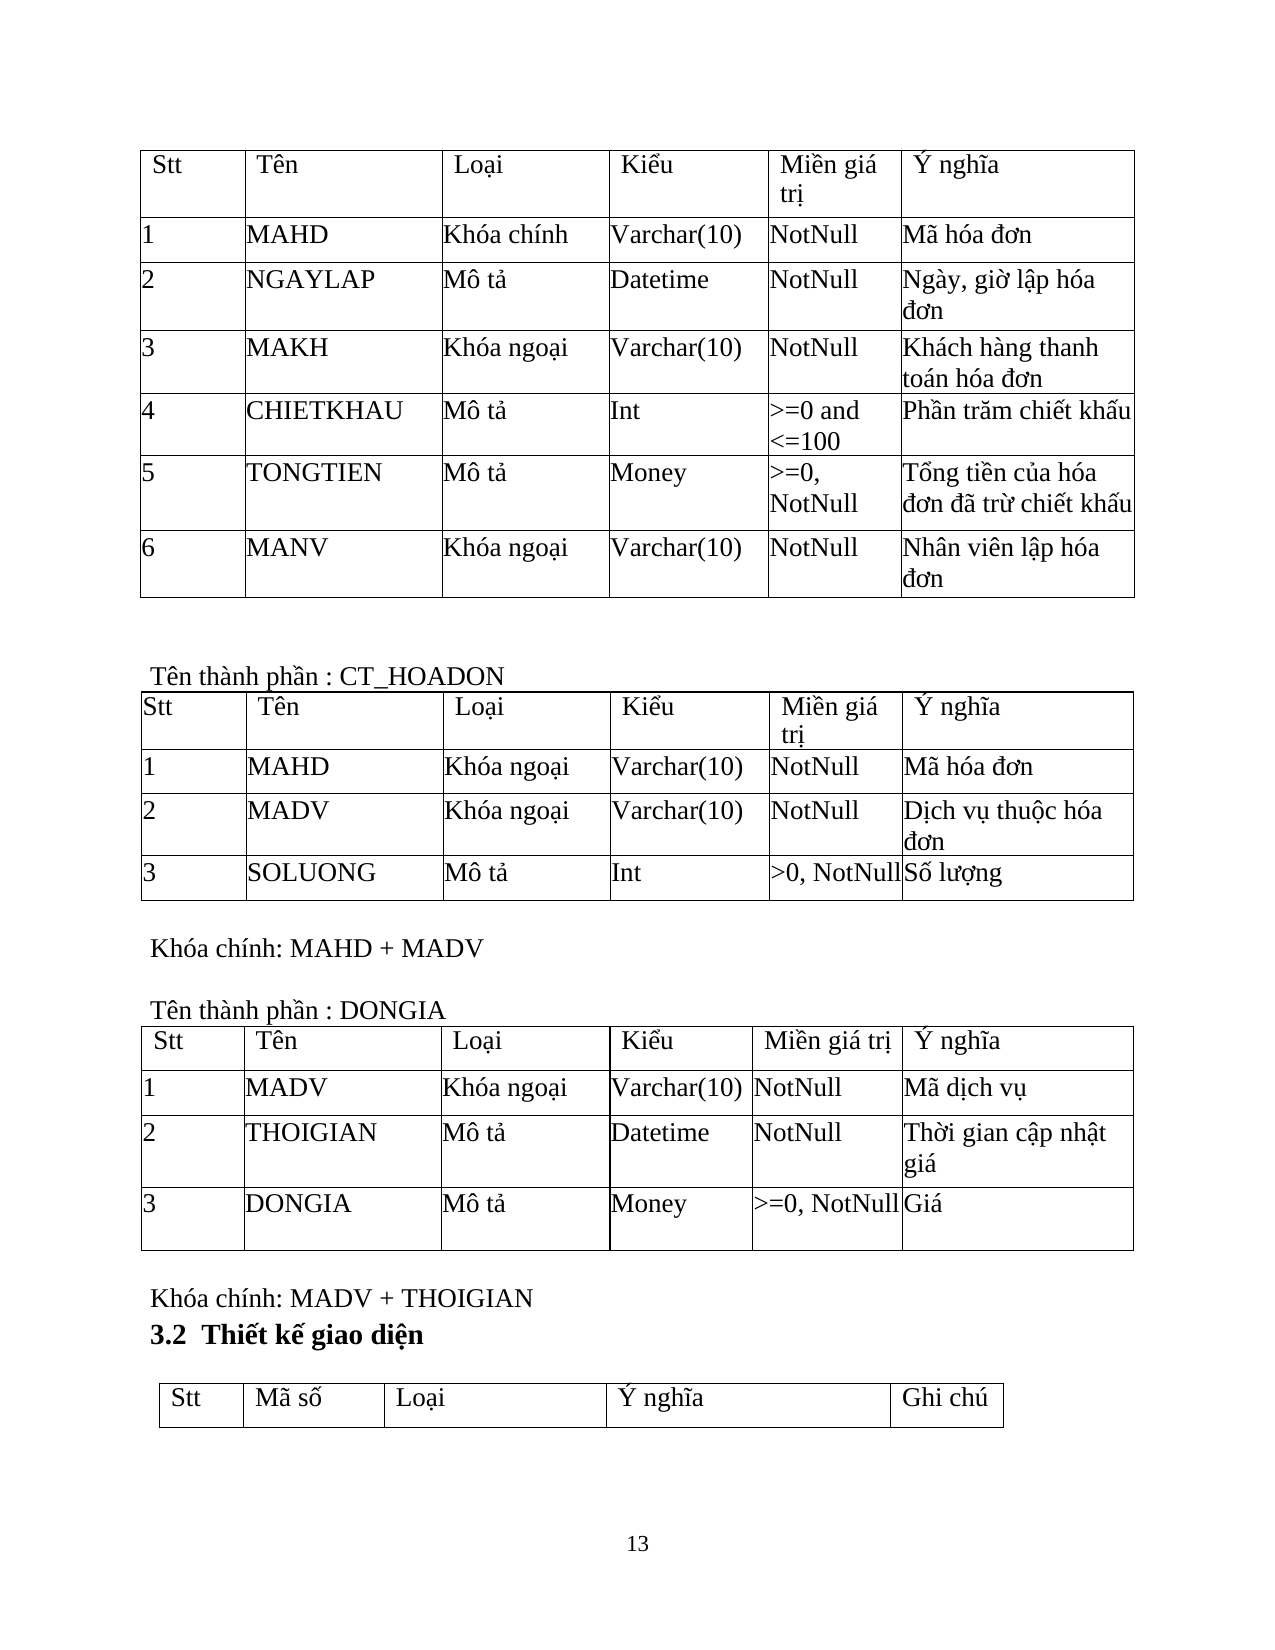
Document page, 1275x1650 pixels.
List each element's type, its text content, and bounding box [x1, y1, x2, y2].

table_cell Khóa ngoại [443, 531, 609, 597]
text Khóa chính: MAHD + MADV [150, 932, 1125, 963]
table_cell MADV [245, 1071, 441, 1115]
table_header Loại [443, 151, 609, 217]
table_cell Datetime [610, 263, 768, 329]
table_cell MAKH [246, 331, 442, 393]
table_cell Ngày, giờ lập hóa đơn [902, 263, 1134, 329]
table_header Kiểu [611, 1027, 752, 1070]
table_cell Giá [903, 1188, 1133, 1250]
table_header Ý nghĩa [902, 151, 1134, 217]
table_cell MANV [246, 531, 442, 597]
table_cell 3 [141, 331, 245, 393]
table_cell Varchar(10) [611, 1071, 752, 1115]
table_cell Varchar(10) [610, 331, 768, 393]
table_header Miền giá trị [770, 693, 902, 749]
table_cell Dịch vụ thuộc hóa đơn [903, 794, 1133, 855]
text Tên thành phần : DONGIA [150, 994, 1125, 1026]
table_cell 1 [142, 750, 246, 793]
table_cell Mô tả [443, 394, 609, 455]
table_header Stt [142, 1027, 244, 1070]
table_cell NotNull [770, 794, 902, 855]
table_cell Khóa ngoại [444, 750, 610, 793]
subtitle 3.2 Thiết kế giao diện [150, 1317, 1125, 1351]
table_cell NotNull [769, 218, 901, 262]
table_header Mã số [244, 1384, 384, 1427]
table_cell Mô tả [443, 456, 609, 530]
table_cell Varchar(10) [611, 794, 769, 855]
table_cell NotNull [769, 331, 901, 393]
table_header Stt [142, 693, 246, 749]
table_header Tên [246, 151, 442, 217]
table_cell Varchar(10) [610, 218, 768, 262]
table_cell NotNull [753, 1071, 902, 1115]
table_cell Nhân viên lập hóa đơn [902, 531, 1134, 597]
table_header Loại [444, 693, 610, 749]
table_cell >=0, NotNull [769, 456, 901, 530]
table_header Ý nghĩa [903, 1027, 1133, 1070]
table_header Stt [141, 151, 245, 217]
table_header Stt [160, 1384, 243, 1427]
text Khóa chính: MADV + THOIGIAN [150, 1282, 1125, 1313]
table_cell Tổng tiền của hóa đơn đã trừ chiết khấu [902, 456, 1134, 530]
table_cell CHIETKHAU [246, 394, 442, 455]
table_cell Phần trăm chiết khấu [902, 394, 1134, 455]
table_cell Khóa ngoại [443, 331, 609, 393]
table_cell Varchar(10) [611, 750, 769, 793]
table_cell NotNull [769, 263, 901, 329]
table_cell NGAYLAP [246, 263, 442, 329]
table_header Ý nghĩa [903, 693, 1133, 749]
table_header Loại [442, 1027, 609, 1070]
table_cell THOIGIAN [245, 1116, 441, 1187]
table_cell Mô tả [442, 1188, 609, 1250]
table_cell 2 [142, 794, 246, 855]
table_cell SOLUONG [247, 856, 443, 900]
table_header Kiểu [611, 693, 769, 749]
table_cell 1 [141, 218, 245, 262]
table_cell Thời gian cập nhật giá [903, 1116, 1133, 1187]
table_cell Mô tả [444, 856, 610, 900]
table_header Loại [385, 1384, 606, 1427]
table_cell TONGTIEN [246, 456, 442, 530]
table_cell Datetime [611, 1116, 752, 1187]
table_cell Mã hóa đơn [902, 218, 1134, 262]
text Tên thành phần : CT_HOADON [150, 660, 1125, 691]
table_cell >0, NotNull [770, 856, 902, 900]
table_cell 2 [142, 1116, 244, 1187]
table_cell Khóa chính [443, 218, 609, 262]
table_cell Khóa ngoại [444, 794, 610, 855]
table_header Kiểu [610, 151, 768, 217]
table_cell Mô tả [442, 1116, 609, 1187]
table_cell DONGIA [245, 1188, 441, 1250]
table_header Ghi chú [891, 1384, 1003, 1427]
table_header Tên [245, 1027, 441, 1070]
table_cell Mô tả [443, 263, 609, 329]
table_cell 5 [141, 456, 245, 530]
table_cell MAHD [247, 750, 443, 793]
table_cell >=0 and <=100 [769, 394, 901, 455]
table_cell Mã dịch vụ [903, 1071, 1133, 1115]
table_cell Int [611, 856, 769, 900]
table_cell NotNull [770, 750, 902, 793]
table_cell 2 [141, 263, 245, 329]
table_cell MADV [247, 794, 443, 855]
table_cell 3 [142, 856, 246, 900]
table_header Miền giá trị [753, 1027, 902, 1070]
table_header Ý nghĩa [607, 1384, 890, 1427]
table_cell NotNull [769, 531, 901, 597]
table_cell Money [611, 1188, 752, 1250]
table_cell Khóa ngoại [442, 1071, 609, 1115]
table_cell Khách hàng thanh toán hóa đơn [902, 331, 1134, 393]
table_cell 1 [142, 1071, 244, 1115]
table_cell 6 [141, 531, 245, 597]
table_cell 4 [141, 394, 245, 455]
table_cell MAHD [246, 218, 442, 262]
table_cell NotNull [753, 1116, 902, 1187]
table_cell Int [610, 394, 768, 455]
table_header Miền giá trị [769, 151, 901, 217]
table_cell >=0, NotNull [753, 1188, 902, 1250]
table_cell Số lượng [903, 856, 1133, 900]
table_header Tên [247, 693, 443, 749]
table_cell 3 [142, 1188, 244, 1250]
table_cell Mã hóa đơn [903, 750, 1133, 793]
table_cell Varchar(10) [610, 531, 768, 597]
table_cell Money [610, 456, 768, 530]
